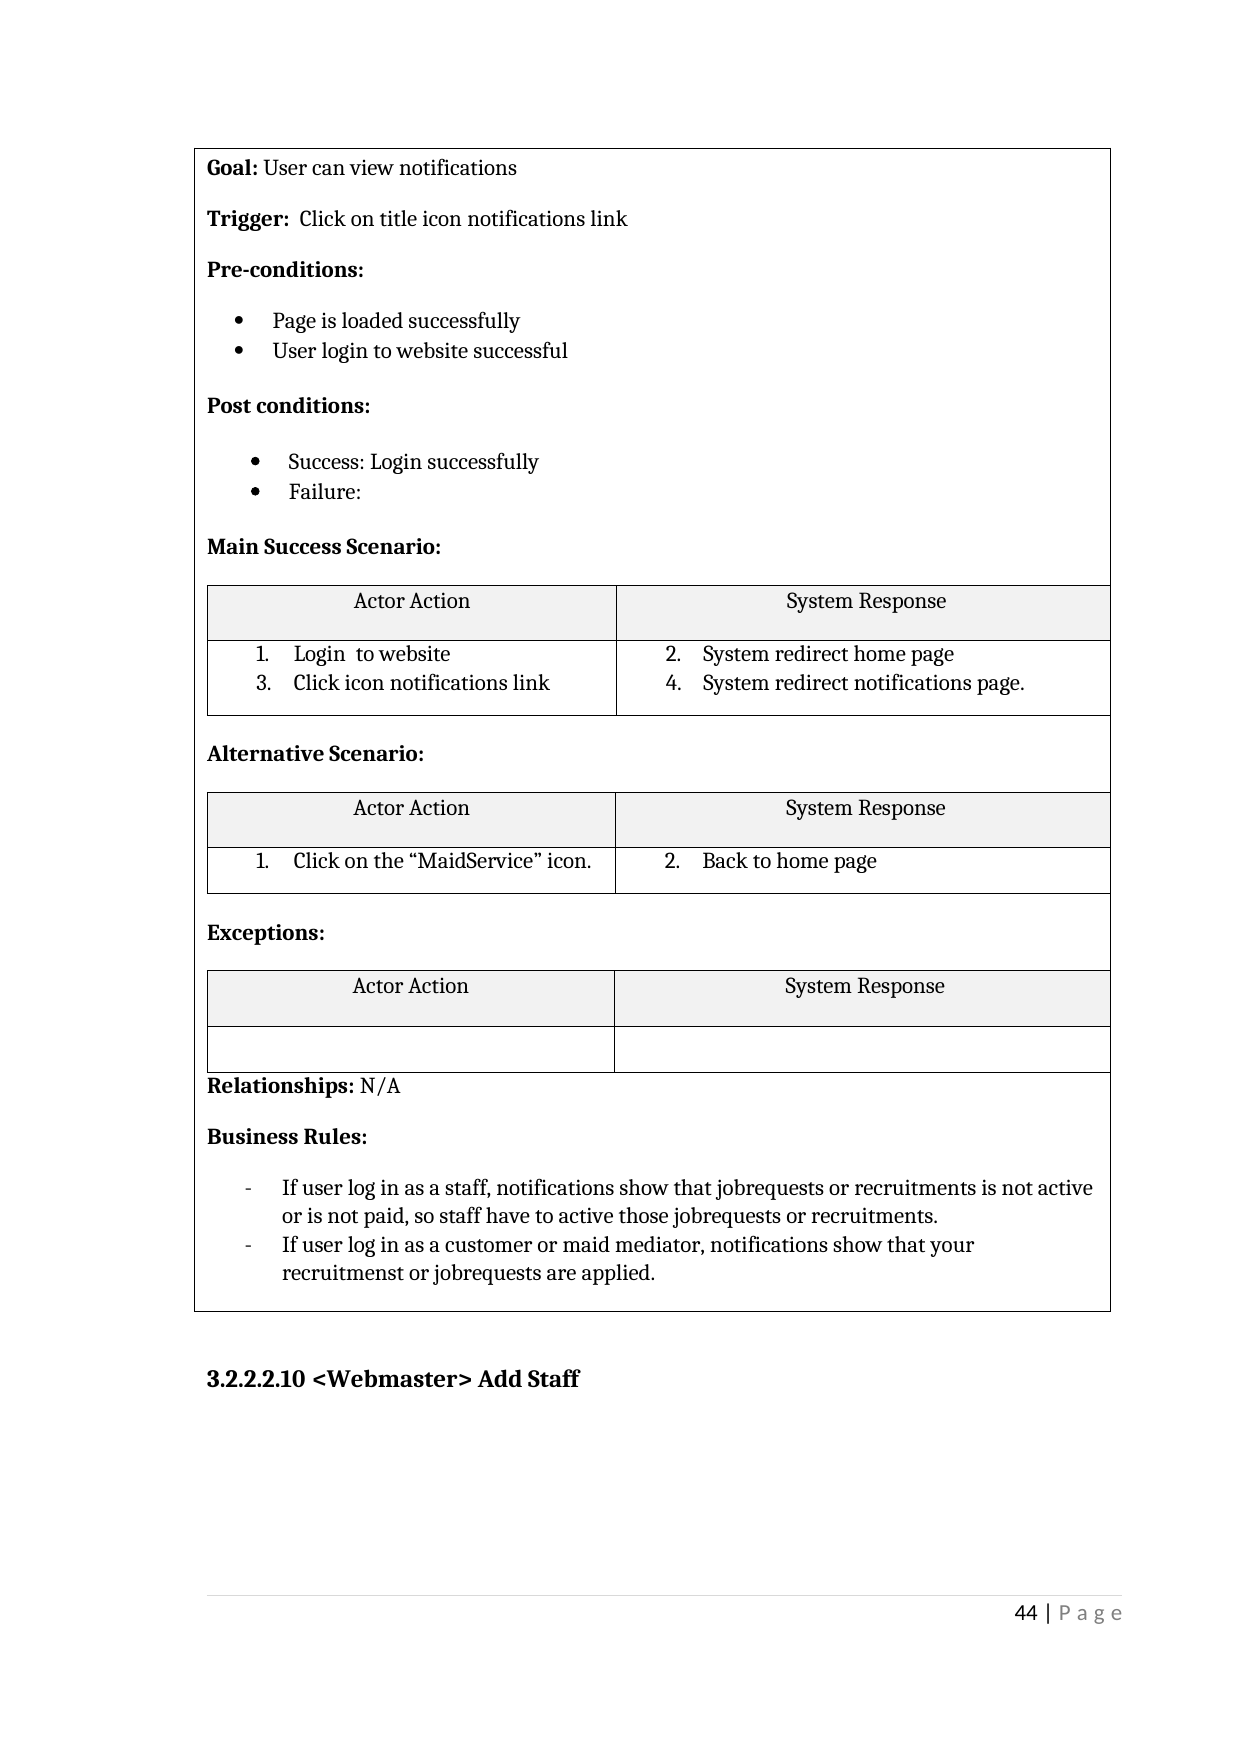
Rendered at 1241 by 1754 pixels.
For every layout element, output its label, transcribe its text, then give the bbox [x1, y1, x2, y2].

subtitle <Webmaster> Add Staff [207, 1365, 1122, 1394]
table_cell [195, 149, 1110, 1311]
